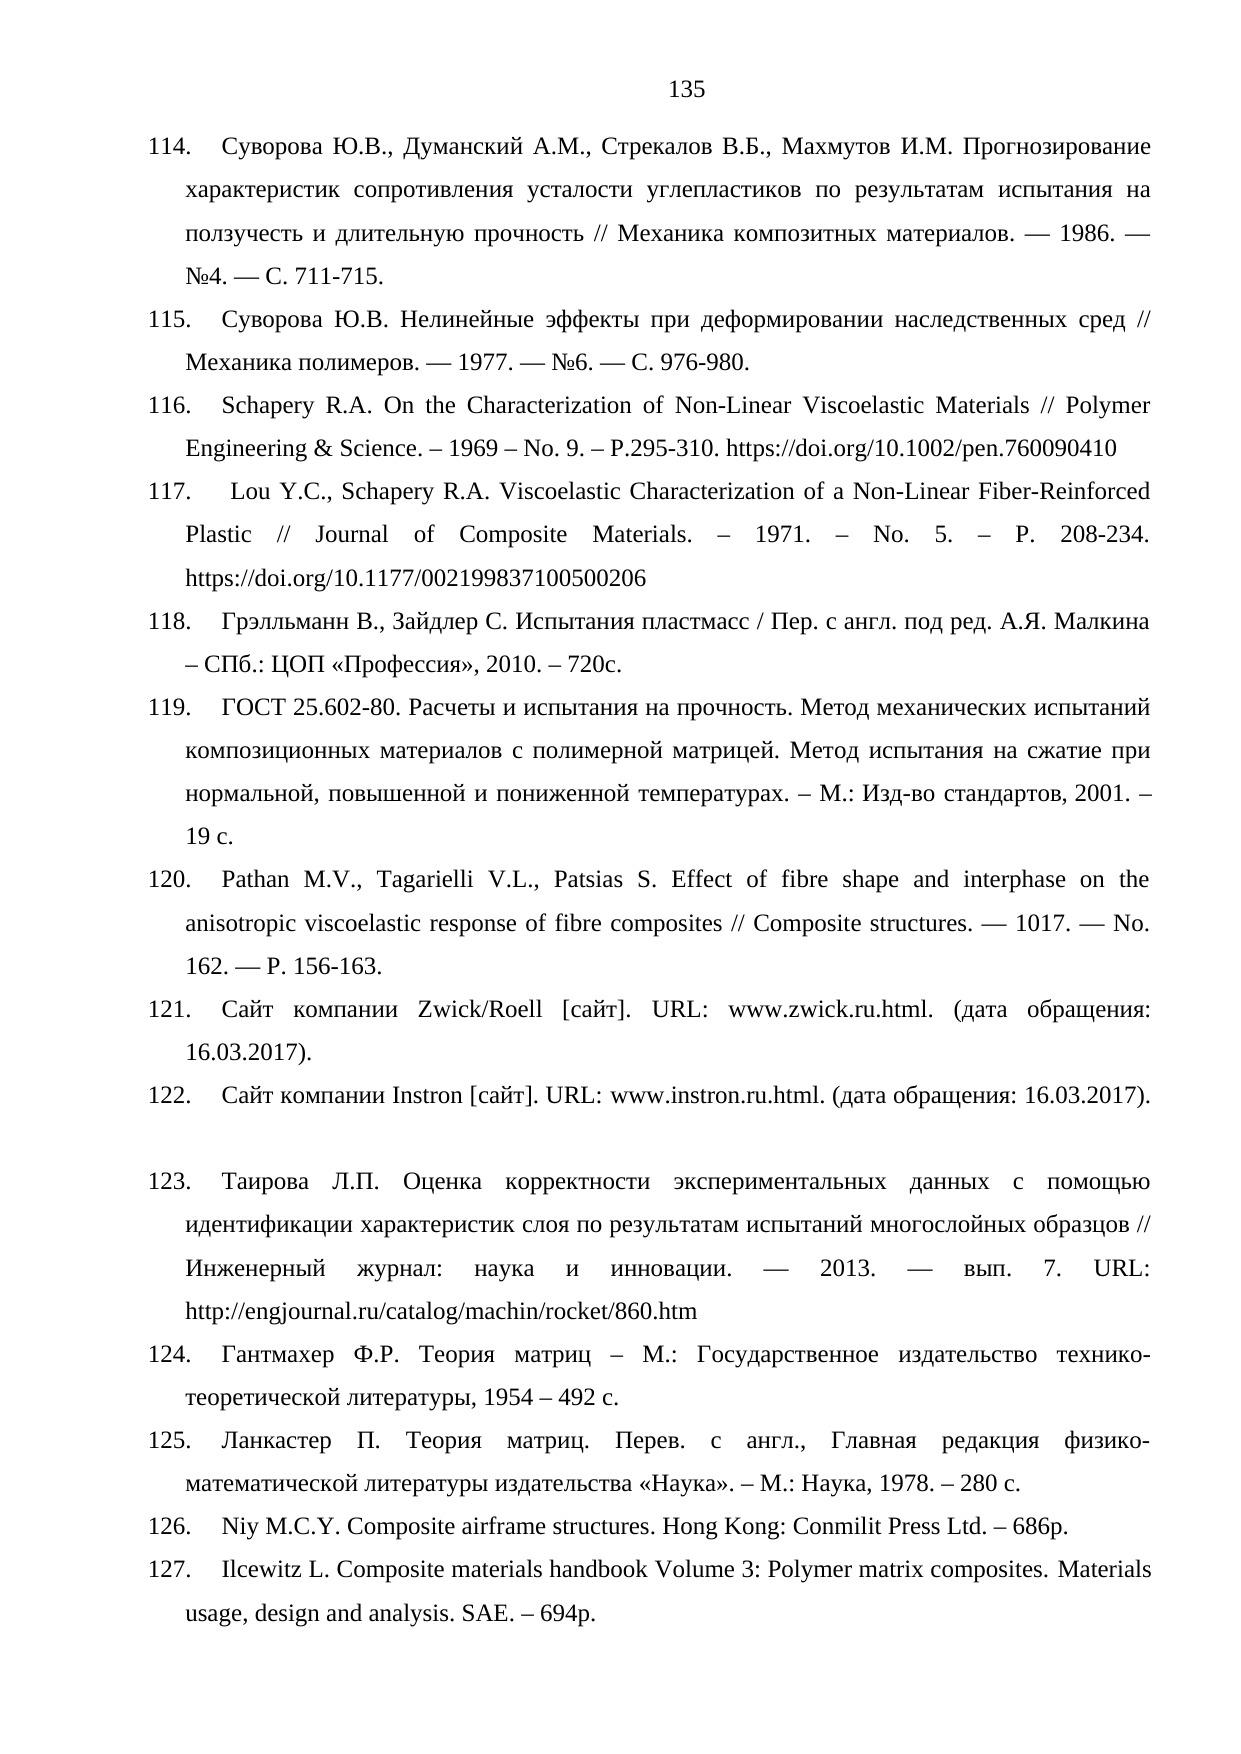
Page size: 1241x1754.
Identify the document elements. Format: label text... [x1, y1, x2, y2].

list Schapery R.A. On the Characterization of Non-Linear Viscoelastic Materials // Polymer Engineering & Science. – 1969 – No. 9. – P.295-310. https://doi.org/10.1002/pen.760090410 [148, 390, 1152, 462]
list Niy M.C.Y. Composite airframe structures. Hong Kong: Conmilit Press Ltd. – 686p. [148, 1511, 1152, 1540]
list ГОСТ 25.602-80. Расчеты и испытания на прочность. Метод механических испытаний композиционных материалов с полимерной матрицей. Метод испытания на сжатие при нормальной, повышенной и пониженной температурах. – М.: Изд-во стандартов, 2001. – 19 с. [148, 692, 1152, 850]
list Pathan M.V., Tagarielli V.L., Patsias S. Effect of fibre shape and interphase on the anisotropic viscoelastic response of fibre composites // Composite structures. — 1017. — No. 162. — P. 156-163. [148, 864, 1152, 979]
list Ланкастер П. Теория матриц. Перев. с англ., Главная редакция физико-математической литературы издательства «Наука». – М.: Наука, 1978. – 280 с. [148, 1425, 1152, 1497]
list Суворова Ю.В. Нелинейные эффекты при деформировании наследственных сред // Механика полимеров. — 1977. — №6. — С. 976-980. [148, 304, 1152, 376]
list Грэлльманн В., Зайдлер С. Испытания пластмасс / Пер. с англ. под ред. А.Я. Малкина – СПб.: ЦОП «Профессия», 2010. – 720с. [148, 606, 1152, 678]
list Lou Y.C., Schapery R.A. Viscoelastic Characterization of a Non-Linear Fiber-Reinforced Plastic // Journal of Composite Materials. – 1971. – No. 5. – P. 208-234. https://doi.org/10.1177/002199837100500206 [148, 476, 1152, 591]
list Сайт компании Instron [сайт]. URL: www.instron.ru.html. (дата обращения: 16.03.2017). [148, 1080, 1152, 1152]
list Таирова Л.П. Оценка корректности экспериментальных данных с помощью идентификации характеристик слоя по результатам испытаний многослойных образцов // Инженерный журнал: наука и инновации. — 2013. — вып. 7. URL: http://engjournal.ru/catalog/machin/rocket/860.htm [148, 1166, 1152, 1324]
list Ilcewitz L. Composite materials handbook Volume 3: Polymer matrix composites. Materials usage, design and analysis. SAE. – 694p. [148, 1554, 1152, 1626]
list Гантмахер Ф.Р. Теория матриц – М.: Государственное издательство технико-теоретической литературы, 1954 – 492 с. [148, 1339, 1152, 1411]
list Суворова Ю.В., Думанский А.М., Стрекалов В.Б., Махмутов И.М. Прогнозирование характеристик сопротивления усталости углепластиков по результатам испытания на ползучесть и длительную прочность // Механика композитных материалов. — 1986. — №4. — С. 711-715. [148, 131, 1152, 289]
list Сайт компании Zwick/Roell [сайт]. URL: www.zwick.ru.html. (дата обращения: 16.03.2017). [148, 994, 1152, 1066]
